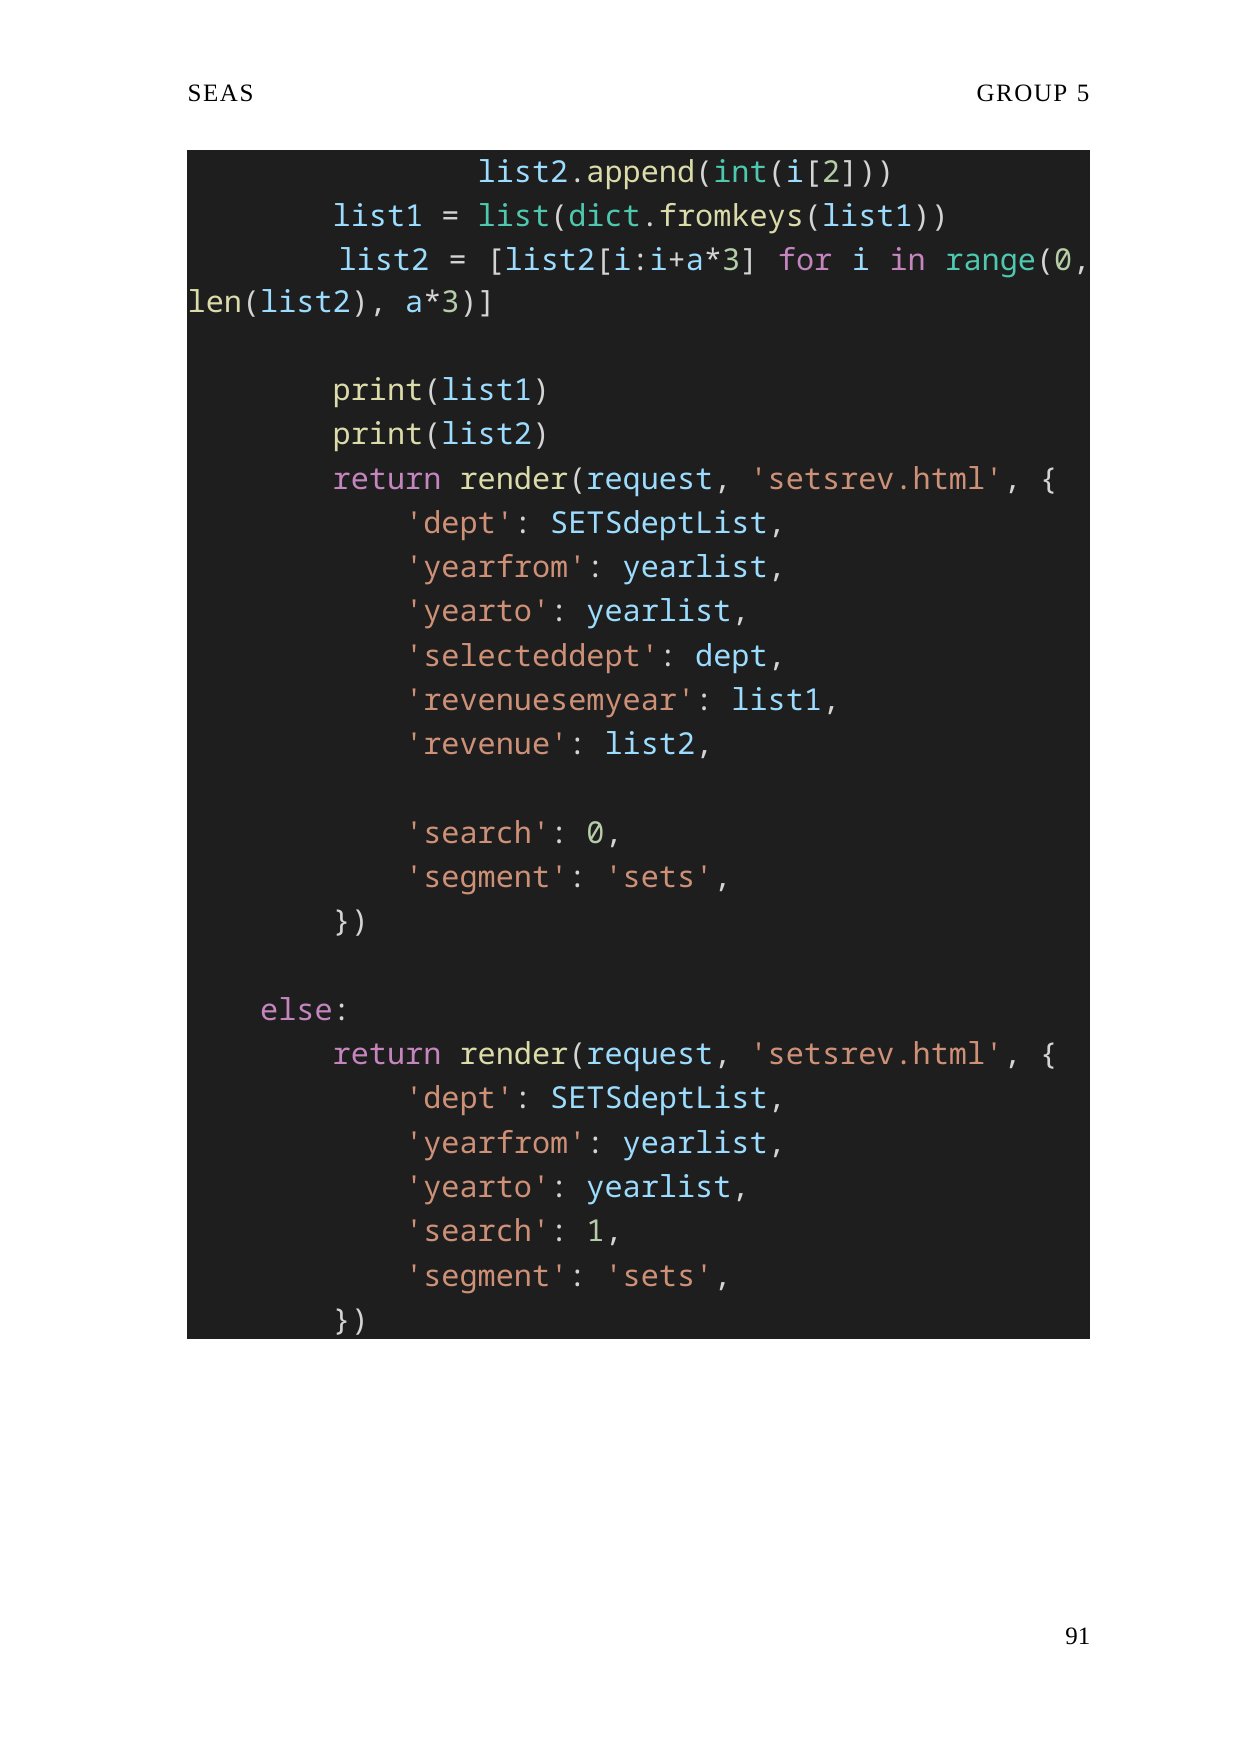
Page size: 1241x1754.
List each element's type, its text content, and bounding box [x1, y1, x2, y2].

text list1 = list(dict.fromkeys(list1)) [187, 194, 1090, 235]
text 'revenuesemyear': list1, [187, 678, 1090, 719]
text else: [187, 988, 1090, 1029]
text print(list1) [187, 368, 1090, 409]
text }) [187, 899, 1090, 941]
text 'yearto': yearlist, [187, 589, 1090, 631]
text 'yearto': yearlist, [187, 1165, 1090, 1206]
text 'segment': 'sets', [187, 855, 1090, 896]
text 'dept': SETSdeptList, [187, 501, 1090, 542]
text 'search': 0, [187, 811, 1090, 852]
text 'search': 1, [187, 1209, 1090, 1251]
text list2.append(int(i[2])) [187, 150, 1090, 191]
text print(list2) [187, 412, 1090, 454]
text 'revenue': list2, [187, 722, 1090, 763]
text 'segment': 'sets', [187, 1254, 1090, 1295]
text 'yearfrom': yearlist, [187, 545, 1090, 586]
text 'dept': SETSdeptList, [187, 1077, 1090, 1118]
text 'selecteddept': dept, [187, 634, 1090, 675]
text return render(request, 'setsrev.html', { [187, 1032, 1090, 1073]
text 'yearfrom': yearlist, [187, 1121, 1090, 1162]
text }) [187, 1298, 1090, 1339]
text return render(request, 'setsrev.html', { [187, 457, 1090, 498]
text list2 = [list2[i:i+a*3] for i in range(0, len(list2), a*3)] [187, 238, 1090, 321]
